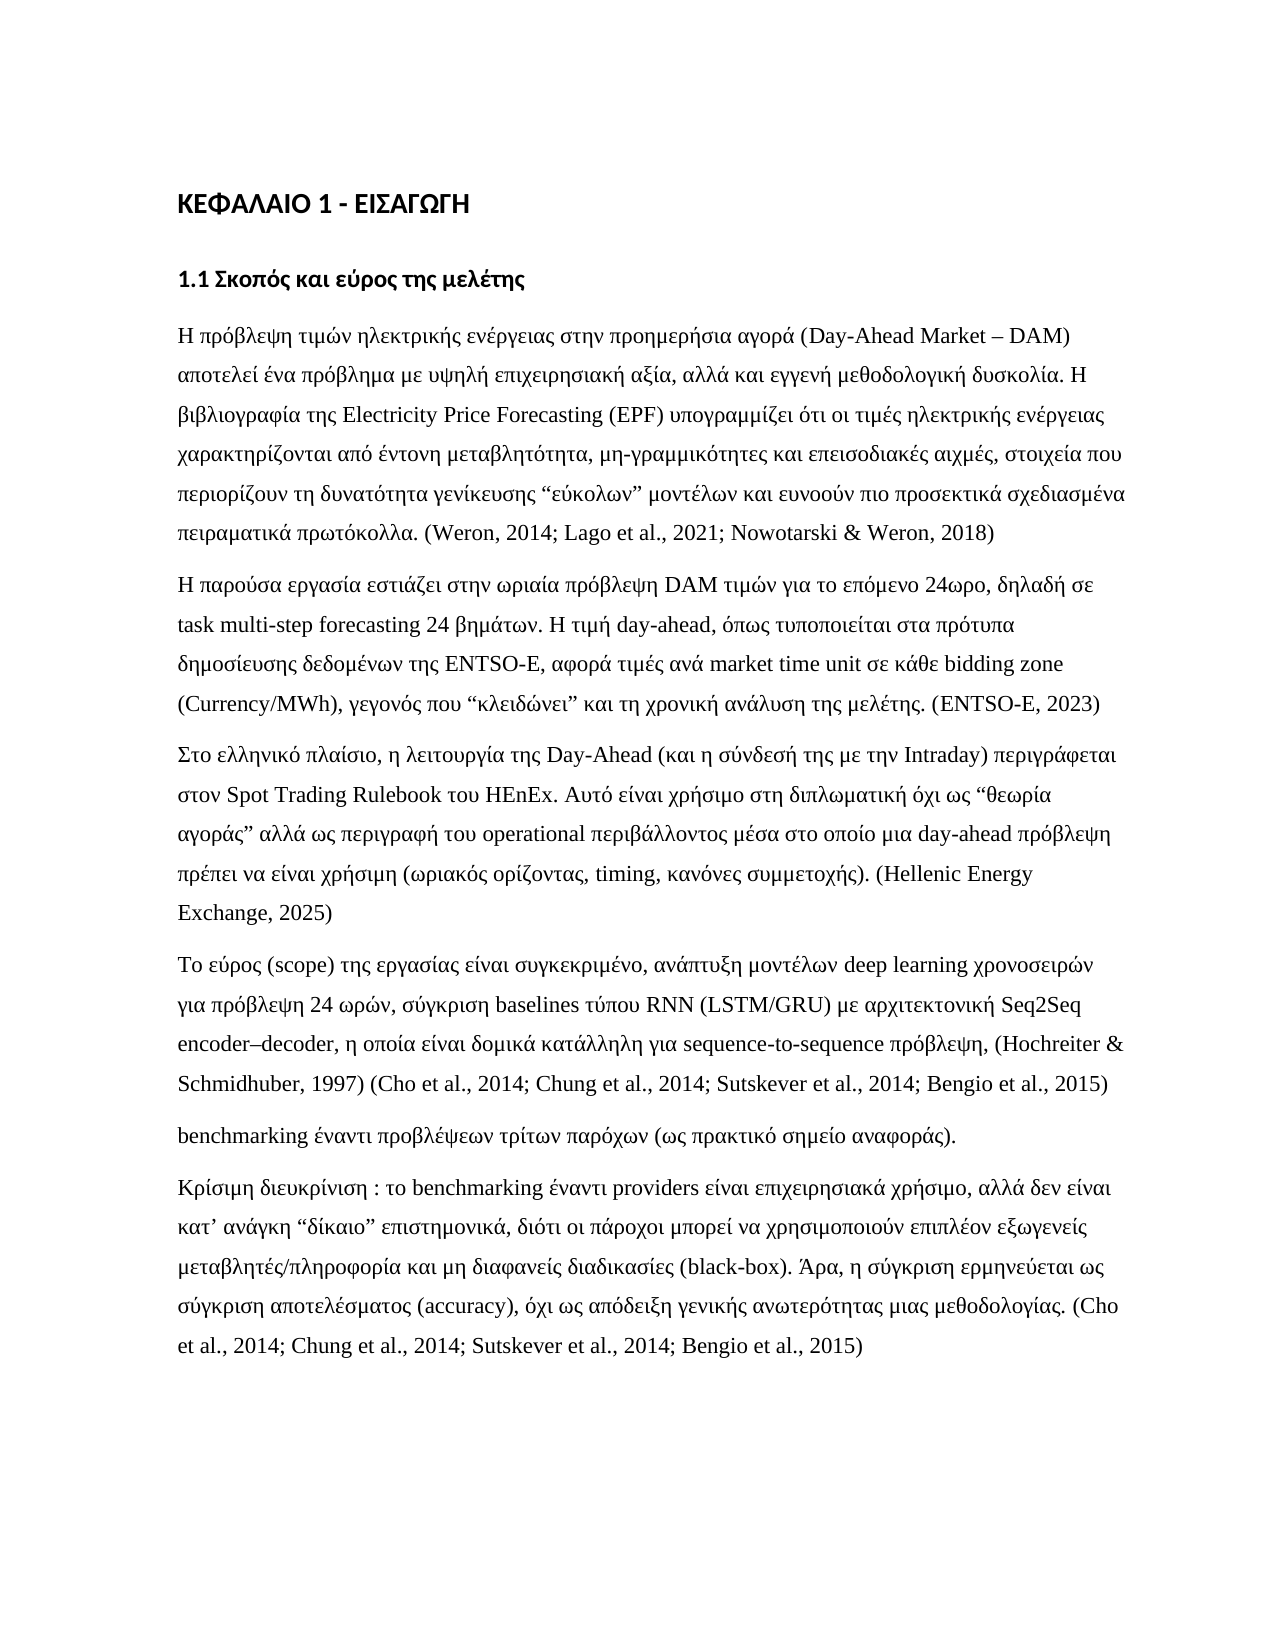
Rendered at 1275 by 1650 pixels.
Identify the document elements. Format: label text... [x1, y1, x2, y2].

text Η παρούσα εργασία εστιάζει στην ωριαία πρόβλεψη DAM τιμών για το επόμενο 24ωρο, δηλαδή σε task multi-step forecasting 24 βημάτων. Η τιμή day-ahead, όπως τυποποιείται στα πρότυπα δημοσίευσης δεδομένων της ENTSO-E, αφορά τιμές ανά market time unit σε κάθε bidding zone (Currency/MWh), γεγονός που “κλειδώνει” και τη χρονική ανάλυση της μελέτης. (ENTSO-E, 2023) [177, 571, 1127, 716]
text Το εύρος (scope) της εργασίας είναι συγκεκριμένο, ανάπτυξη μοντέλων deep learning χρονοσειρών για πρόβλεψη 24 ωρών, σύγκριση baselines τύπου RNN (LSTM/GRU) με αρχιτεκτονική Seq2Seq encoder–decoder, η οποία είναι δομικά κατάλληλη για sequence-to-sequence πρόβλεψη, (Hochreiter & Schmidhuber, 1997) (Cho et al., 2014; Chung et al., 2014; Sutskever et al., 2014; Bengio et al., 2015) [177, 951, 1127, 1096]
subtitle ΚΕΦΑΛΑΙΟ 1 - ΕΙΣΑΓΩΓΗ [177, 185, 1127, 221]
subtitle 1.1 Σκοπός και εύρος της μελέτης [177, 263, 1127, 294]
text Κρίσιμη διευκρίνιση : το benchmarking έναντι providers είναι επιχειρησιακά χρήσιμο, αλλά δεν είναι κατ’ ανάγκη “δίκαιο” επιστημονικά, διότι οι πάροχοι μπορεί να χρησιμοποιούν επιπλέον εξωγενείς μεταβλητές/πληροφορία και μη διαφανείς διαδικασίες (black-box). Άρα, η σύγκριση ερμηνεύεται ως σύγκριση αποτελέσματος (accuracy), όχι ως απόδειξη γενικής ανωτερότητας μιας μεθοδολογίας. (Cho et al., 2014; Chung et al., 2014; Sutskever et al., 2014; Bengio et al., 2015) [177, 1174, 1127, 1358]
text Η πρόβλεψη τιμών ηλεκτρικής ενέργειας στην προημερήσια αγορά (Day-Ahead Market – DAM) αποτελεί ένα πρόβλημα με υψηλή επιχειρησιακή αξία, αλλά και εγγενή μεθοδολογική δυσκολία. Η βιβλιογραφία της Electricity Price Forecasting (EPF) υπογραμμίζει ότι οι τιμές ηλεκτρικής ενέργειας χαρακτηρίζονται από έντονη μεταβλητότητα, μη-γραμμικότητες και επεισοδιακές αιχμές, στοιχεία που περιορίζουν τη δυνατότητα γενίκευσης “εύκολων” μοντέλων και ευνοούν πιο προσεκτικά σχεδιασμένα πειραματικά πρωτόκολλα. (Weron, 2014; Lago et al., 2021; Nowotarski & Weron, 2018) [177, 322, 1127, 546]
text Στο ελληνικό πλαίσιο, η λειτουργία της Day-Ahead (και η σύνδεσή της με την Intraday) περιγράφεται στον Spot Trading Rulebook του HEnEx. Αυτό είναι χρήσιμο στη διπλωματική όχι ως “θεωρία αγοράς” αλλά ως περιγραφή του operational περιβάλλοντος μέσα στο οποίο μια day-ahead πρόβλεψη πρέπει να είναι χρήσιμη (ωριακός ορίζοντας, timing, κανόνες συμμετοχής). (Hellenic Energy Exchange, 2025) [177, 742, 1127, 926]
text benchmarking έναντι προβλέψεων τρίτων παρόχων (ως πρακτικό σημείο αναφοράς). [177, 1122, 1127, 1148]
